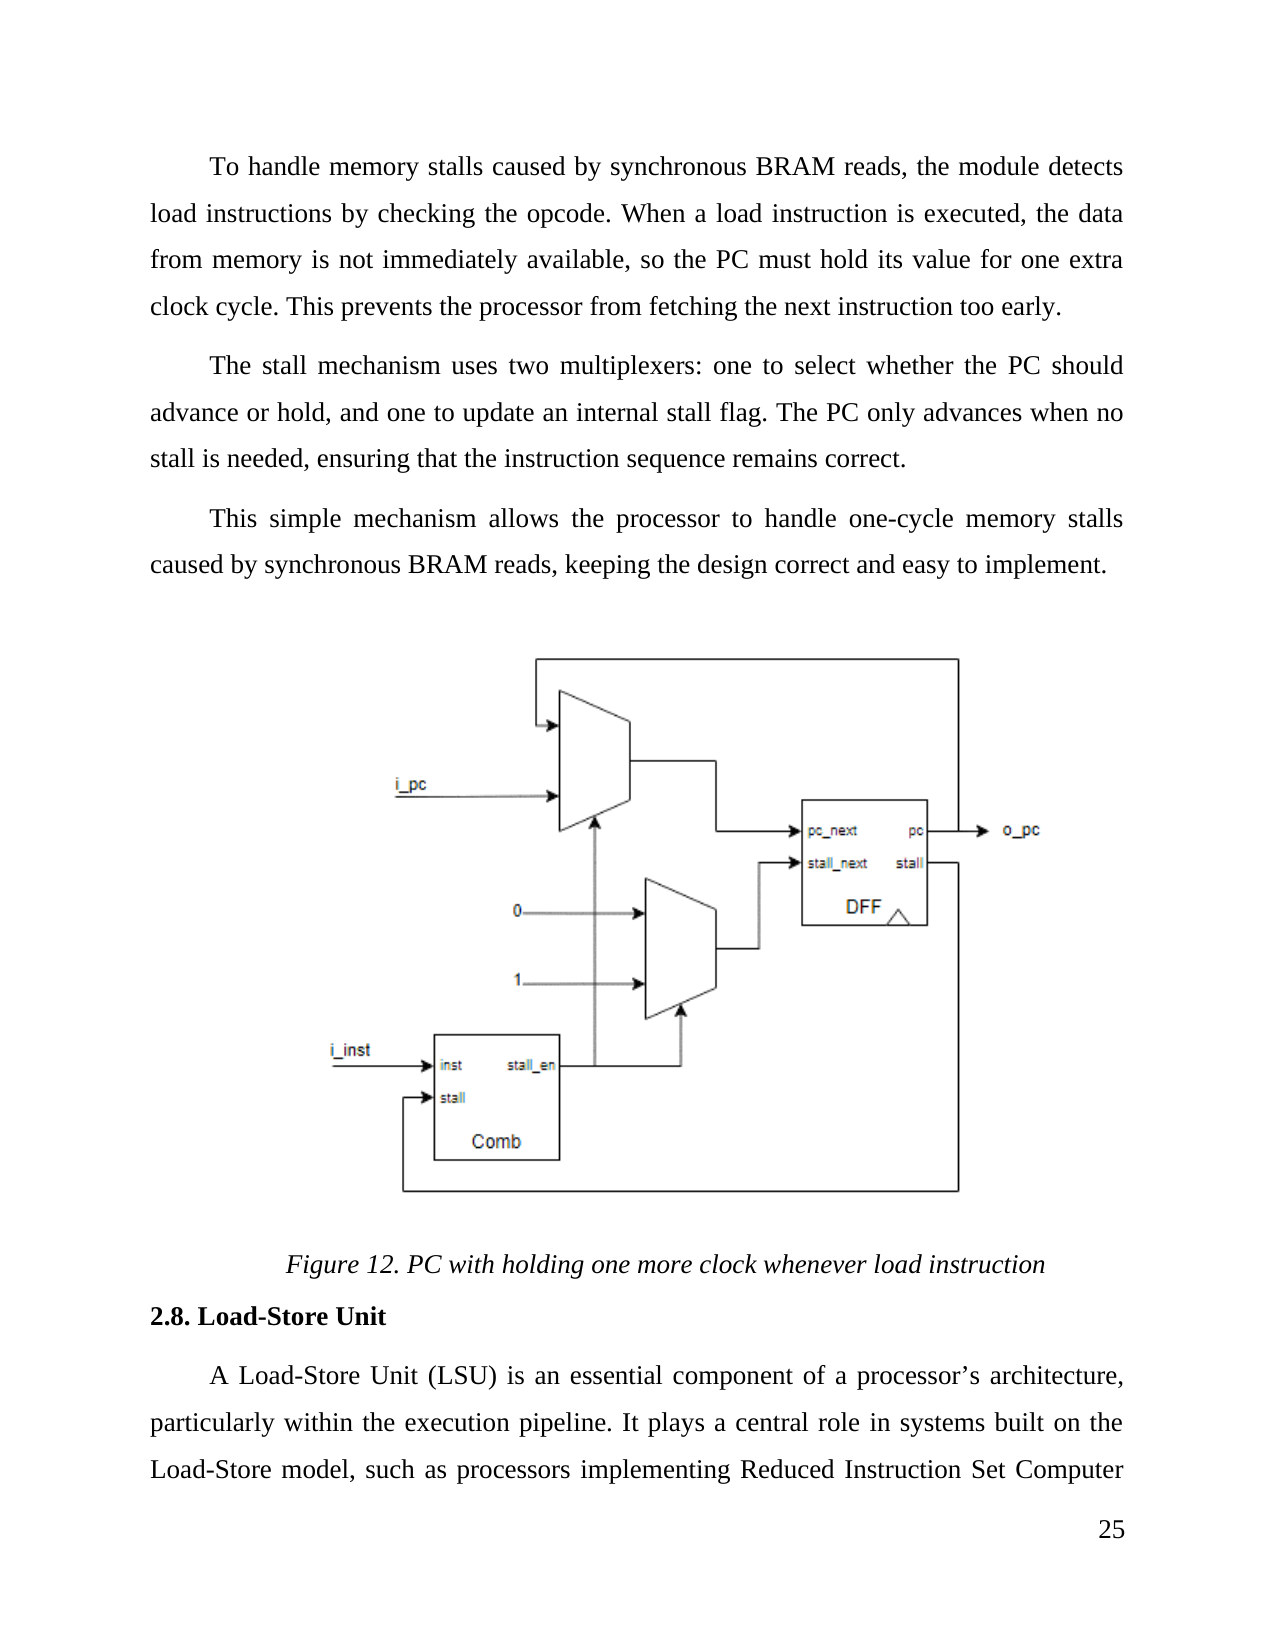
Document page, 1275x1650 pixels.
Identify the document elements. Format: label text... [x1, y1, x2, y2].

text The stall mechanism uses two multiplexers: one to select whether the PC should advance or hold, and one to update an internal stall flag. The PC only advances when no stall is needed, ensuring that the instruction sequence remains correct. [150, 349, 1125, 474]
text This simple mechanism allows the processor to handle one-cycle memory stalls caused by synchronous BRAM reads, keeping the design correct and easy to implement. [150, 502, 1125, 579]
text To handle memory stalls caused by synchronous BRAM reads, the module detects load instructions by checking the opcode. When a load instruction is executed, the data from memory is not immediately available, so the PC must hold its value for one extra clock cycle. This prevents the processor from fetching the next instruction too early. [150, 150, 1125, 321]
picture [268, 607, 1066, 1219]
subtitle Load-Store Unit [150, 1300, 1125, 1331]
text Figure . PC with holding one more clock whenever load instruction [150, 1248, 1125, 1279]
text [150, 1359, 1125, 1484]
